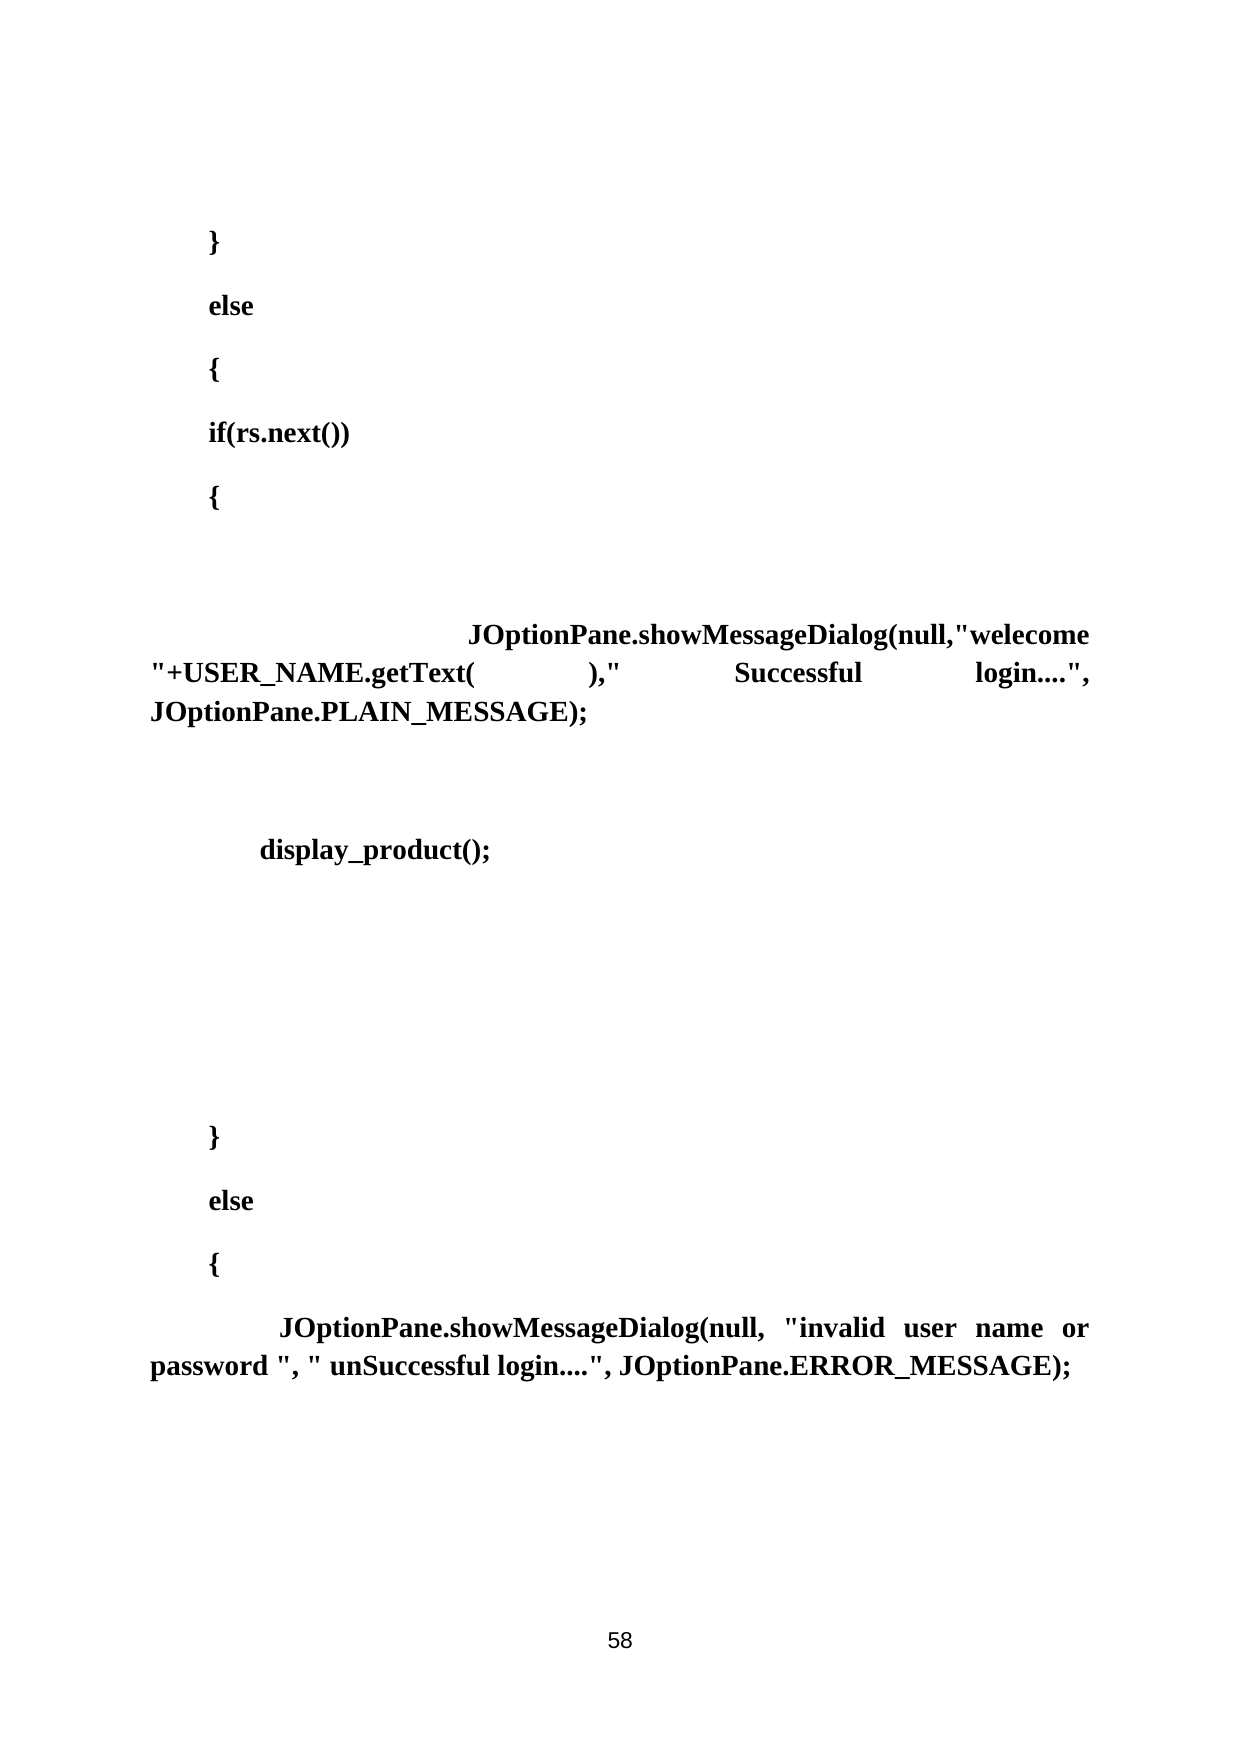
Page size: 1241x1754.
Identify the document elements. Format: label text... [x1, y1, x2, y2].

text { [150, 479, 1090, 512]
text else [150, 288, 1090, 322]
text else [150, 1183, 1090, 1216]
text } [150, 1119, 1090, 1153]
text if(rs.next()) [150, 415, 1090, 449]
text { [150, 1246, 1090, 1280]
text } [150, 224, 1090, 258]
text display_product(); [150, 832, 1090, 866]
text { [150, 352, 1090, 385]
text JOptionPane.showMessageDialog(null,"welecome "+USER_NAME.getText( )," Successful login....", JOptionPane.PLAIN_MESSAGE); [150, 617, 1090, 727]
text JOptionPane.showMessageDialog(null, "invalid user name or password ", " unSuccessful login....", JOptionPane.ERROR_MESSAGE); [150, 1310, 1090, 1382]
